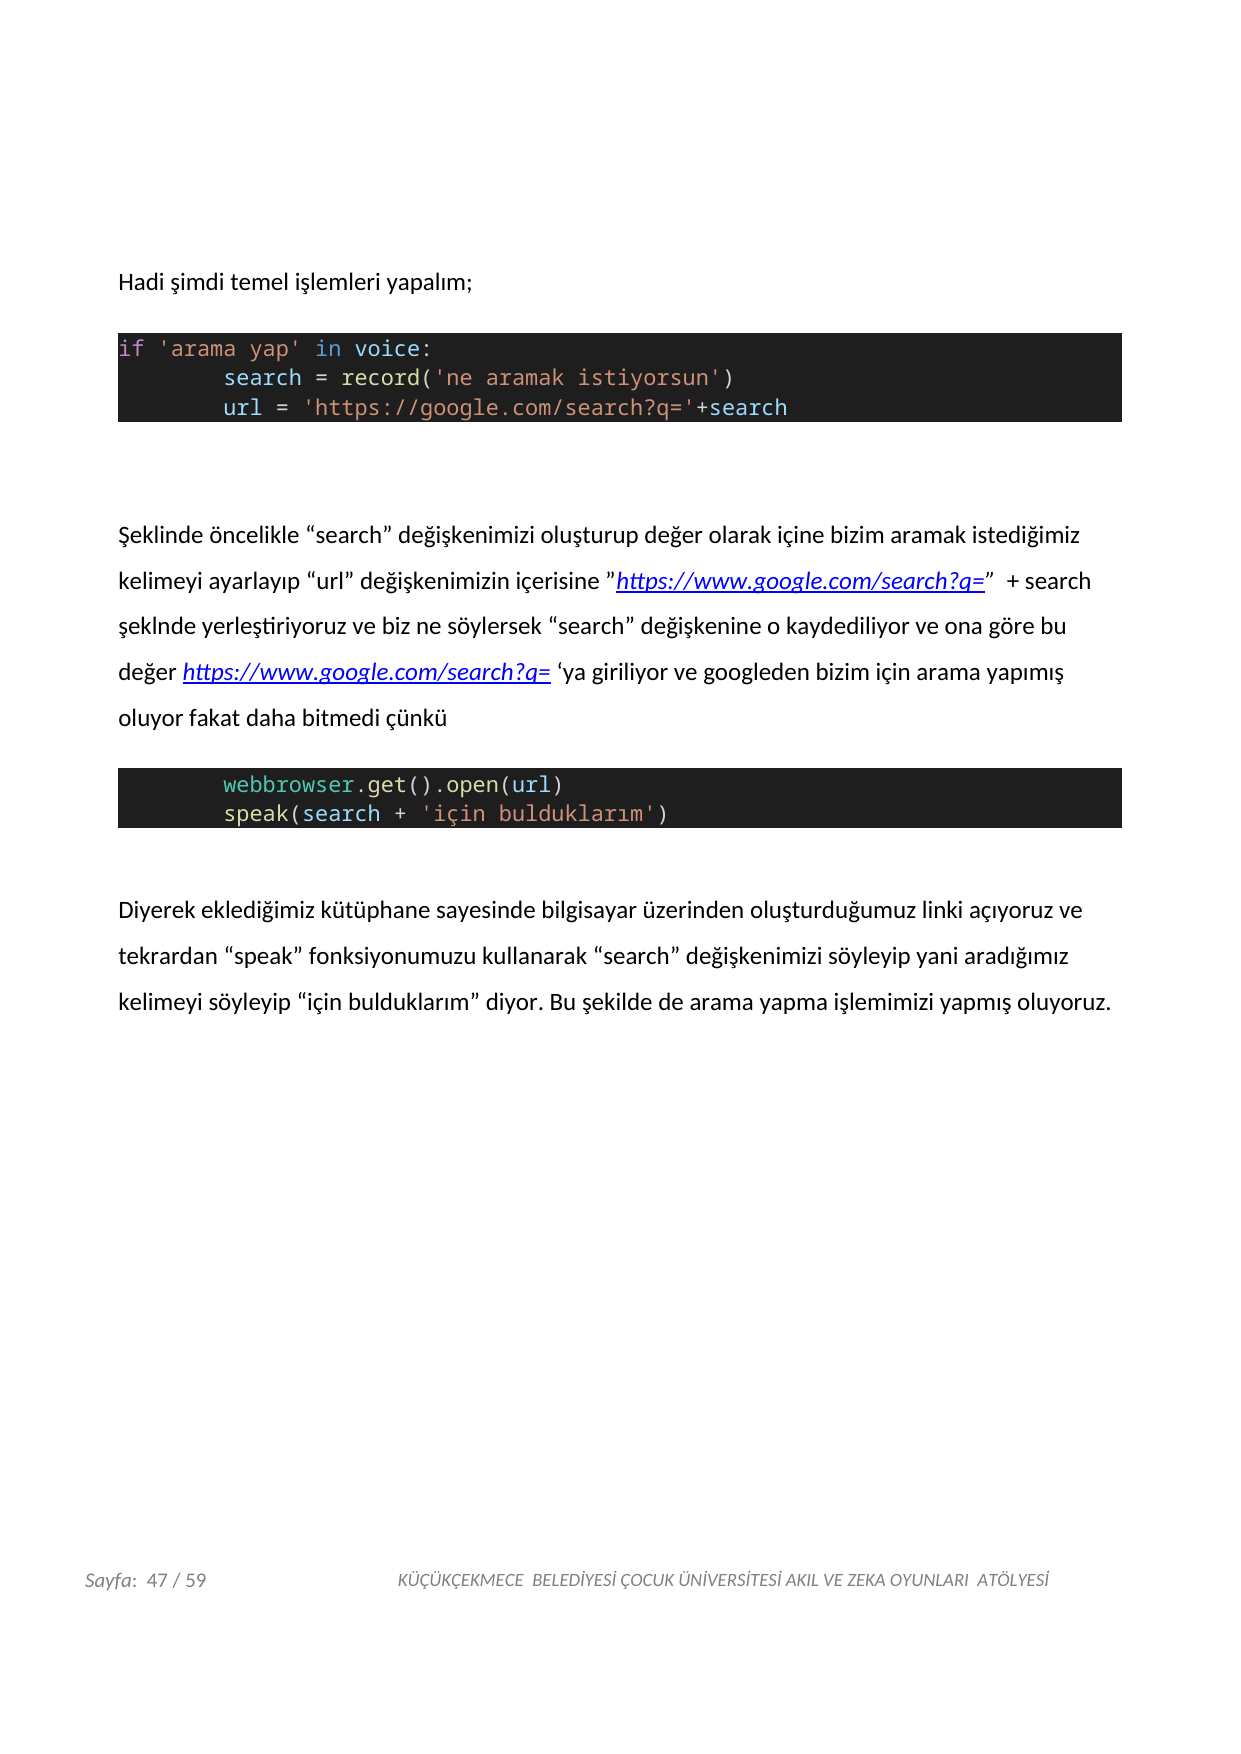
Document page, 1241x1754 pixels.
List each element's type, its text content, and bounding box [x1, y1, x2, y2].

text webbrowser.get().open(url) [118, 768, 1122, 798]
text if 'arama yap' in voice: [118, 333, 1122, 362]
text Hadi şimdi temel işlemleri yapalım; [118, 266, 1122, 297]
text url = 'https://google.com/search?q='+search [118, 392, 1122, 422]
text search = record('ne aramak istiyorsun') [118, 362, 1122, 392]
text speak(search + 'için bulduklarım') [118, 798, 1122, 828]
text Diyerek eklediğimiz kütüphane sayesinde bilgisayar üzerinden oluşturduğumuz linki açıyoruz ve tekrardan “speak” fonksiyonumuzu kullanarak “search” değişkenimizi söyleyip yani aradığımız kelimeyi söyleyip “için bulduklarım” diyor. Bu şekilde de arama yapma işlemimizi yapmış oluyoruz. [118, 895, 1122, 1017]
text Şeklinde öncelikle “search” değişkenimizi oluşturup değer olarak içine bizim aramak istediğimiz kelimeyi ayarlayıp “url” değişkenimizin içerisine ”https://www.google.com/search?q=” + search şeklnde yerleştiriyoruz ve biz ne söylersek “search” değişkenine o kaydediliyor ve ona göre bu değer https://www.google.com/search?q= ‘ya giriliyor ve googleden bizim için arama yapımış oluyor fakat daha bitmedi çünkü [118, 519, 1122, 732]
